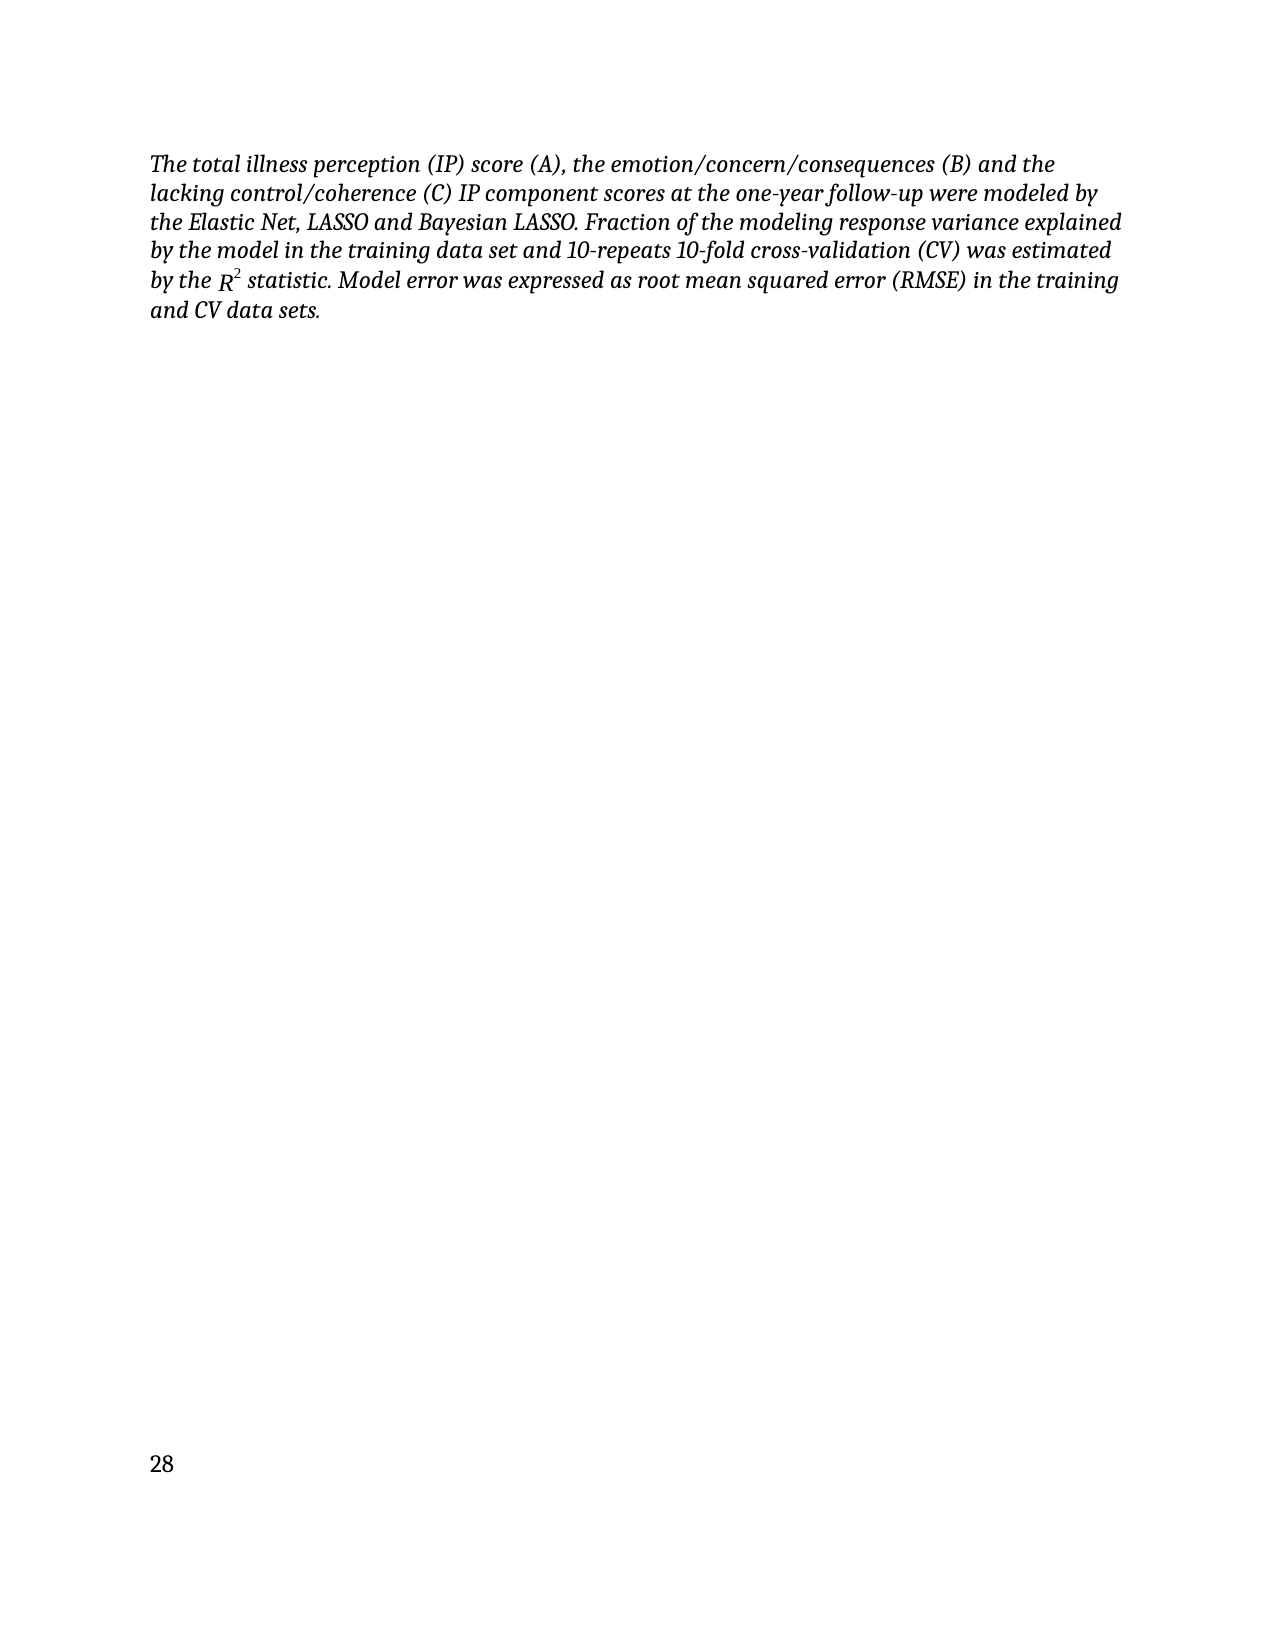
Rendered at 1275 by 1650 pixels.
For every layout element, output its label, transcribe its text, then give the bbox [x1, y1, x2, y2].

text The total illness perception (IP) score (A), the emotion/concern/consequences (B) and the lacking control/coherence (C) IP component scores at the one-year follow-up were modeled by the Elastic Net, LASSO and Bayesian LASSO. Fraction of the modeling response variance explained by the model in the training data set and 10-repeats 10-fold cross-validation (CV) was estimated by the statistic. Model error was expressed as root mean squared error (RMSE) in the training and CV data sets. [150, 150, 1125, 325]
